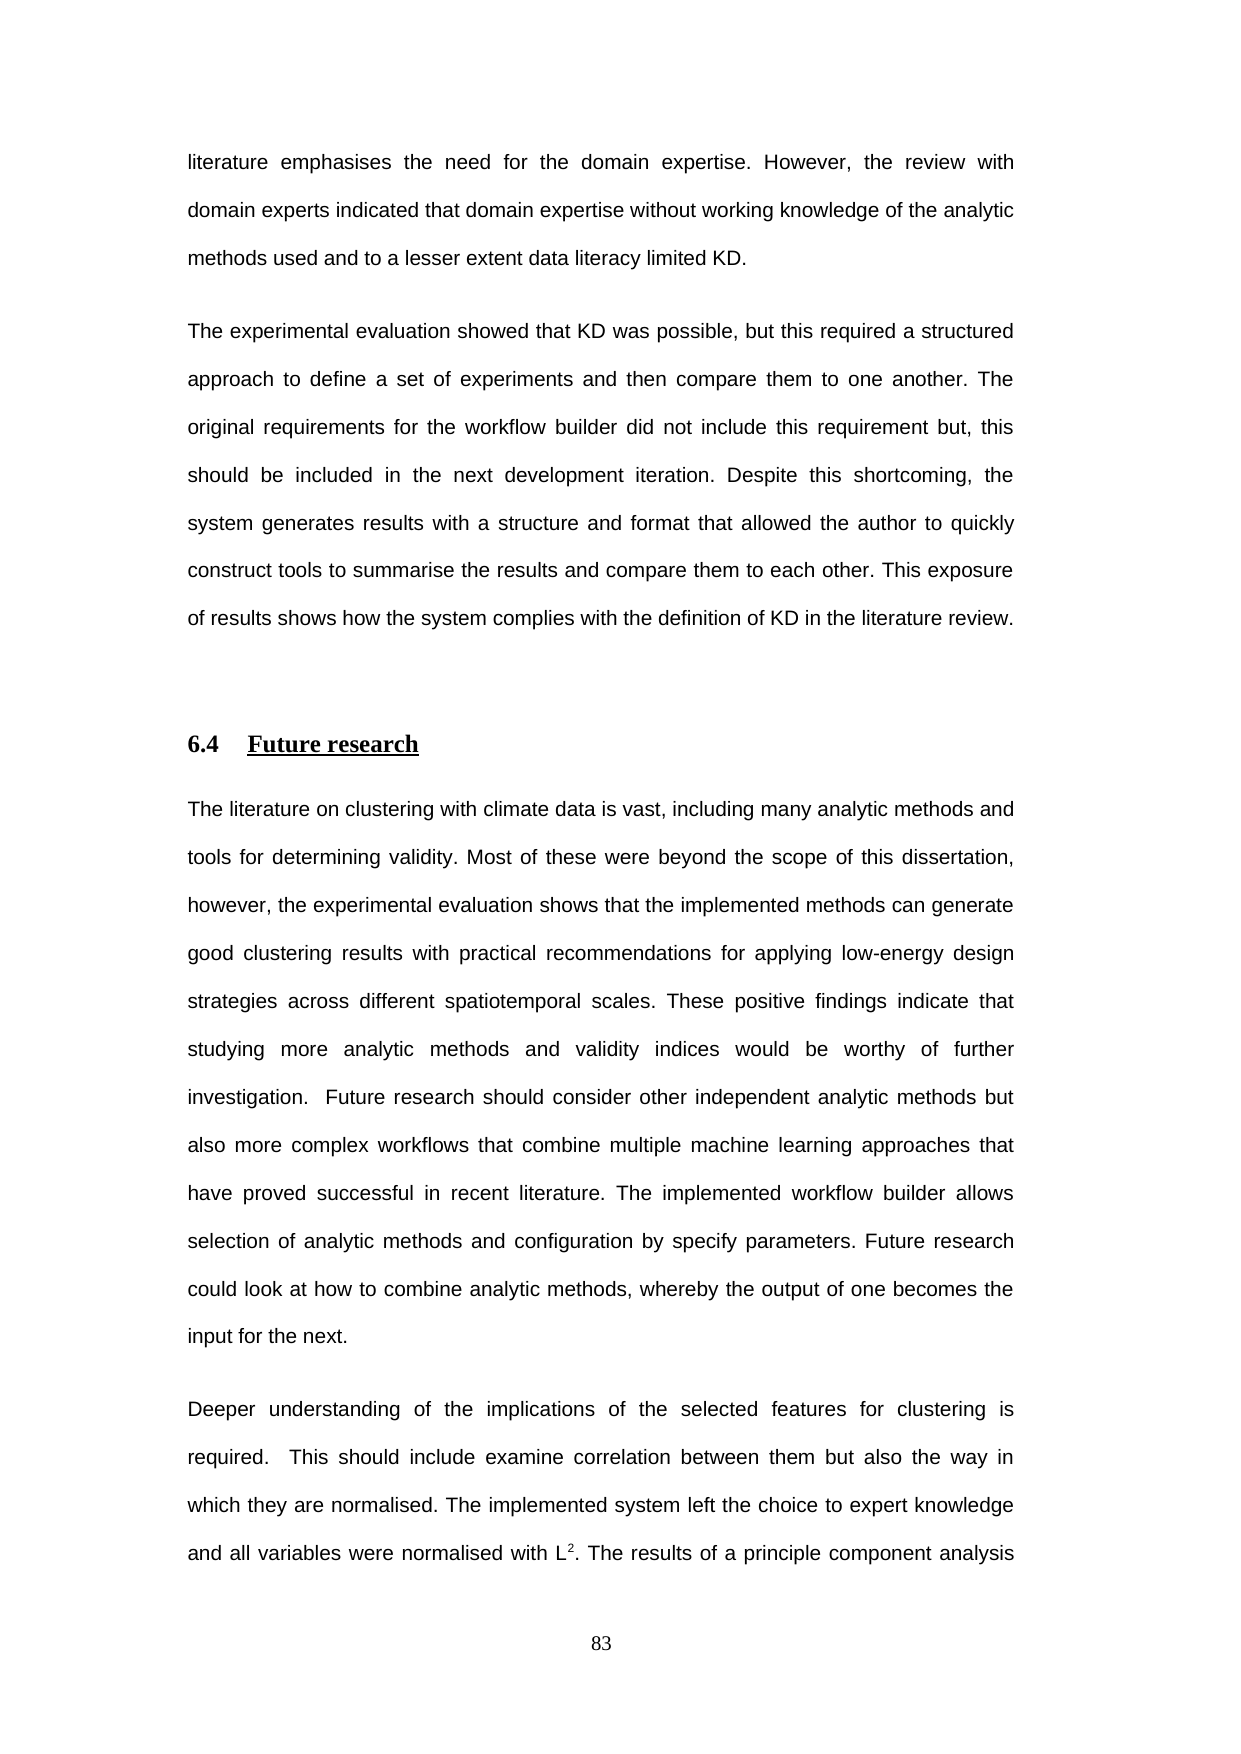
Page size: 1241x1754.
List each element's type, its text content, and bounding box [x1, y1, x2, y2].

subtitle Future research [187, 729, 1015, 758]
text The literature on clustering with climate data is vast, including many analytic methods and tools for determining validity. Most of these were beyond the scope of this dissertation, however, the experimental evaluation shows that the implemented methods can generate good clustering results with practical recommendations for applying low-energy design strategies across different spatiotemporal scales. These positive findings indicate that studying more analytic methods and validity indices would be worthy of further investigation. Future research should consider other independent analytic methods but also more complex workflows that combine multiple machine learning approaches that have proved successful in recent literature. The implemented workflow builder allows selection of analytic methods and configuration by specify parameters. Future research could look at how to combine analytic methods, whereby the output of one becomes the input for the next. [187, 797, 1015, 1348]
text The experimental evaluation showed that KD was possible, but this required a structured approach to define a set of experiments and then compare them to one another. The original requirements for the workflow builder did not include this requirement but, this should be included in the next development iteration. Despite this shortcoming, the system generates results with a structure and format that allowed the author to quickly construct tools to summarise the results and compare them to each other. This exposure of results shows how the system complies with the definition of KD in the literature review. [187, 319, 1015, 630]
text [187, 1397, 1015, 1565]
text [187, 150, 1015, 270]
